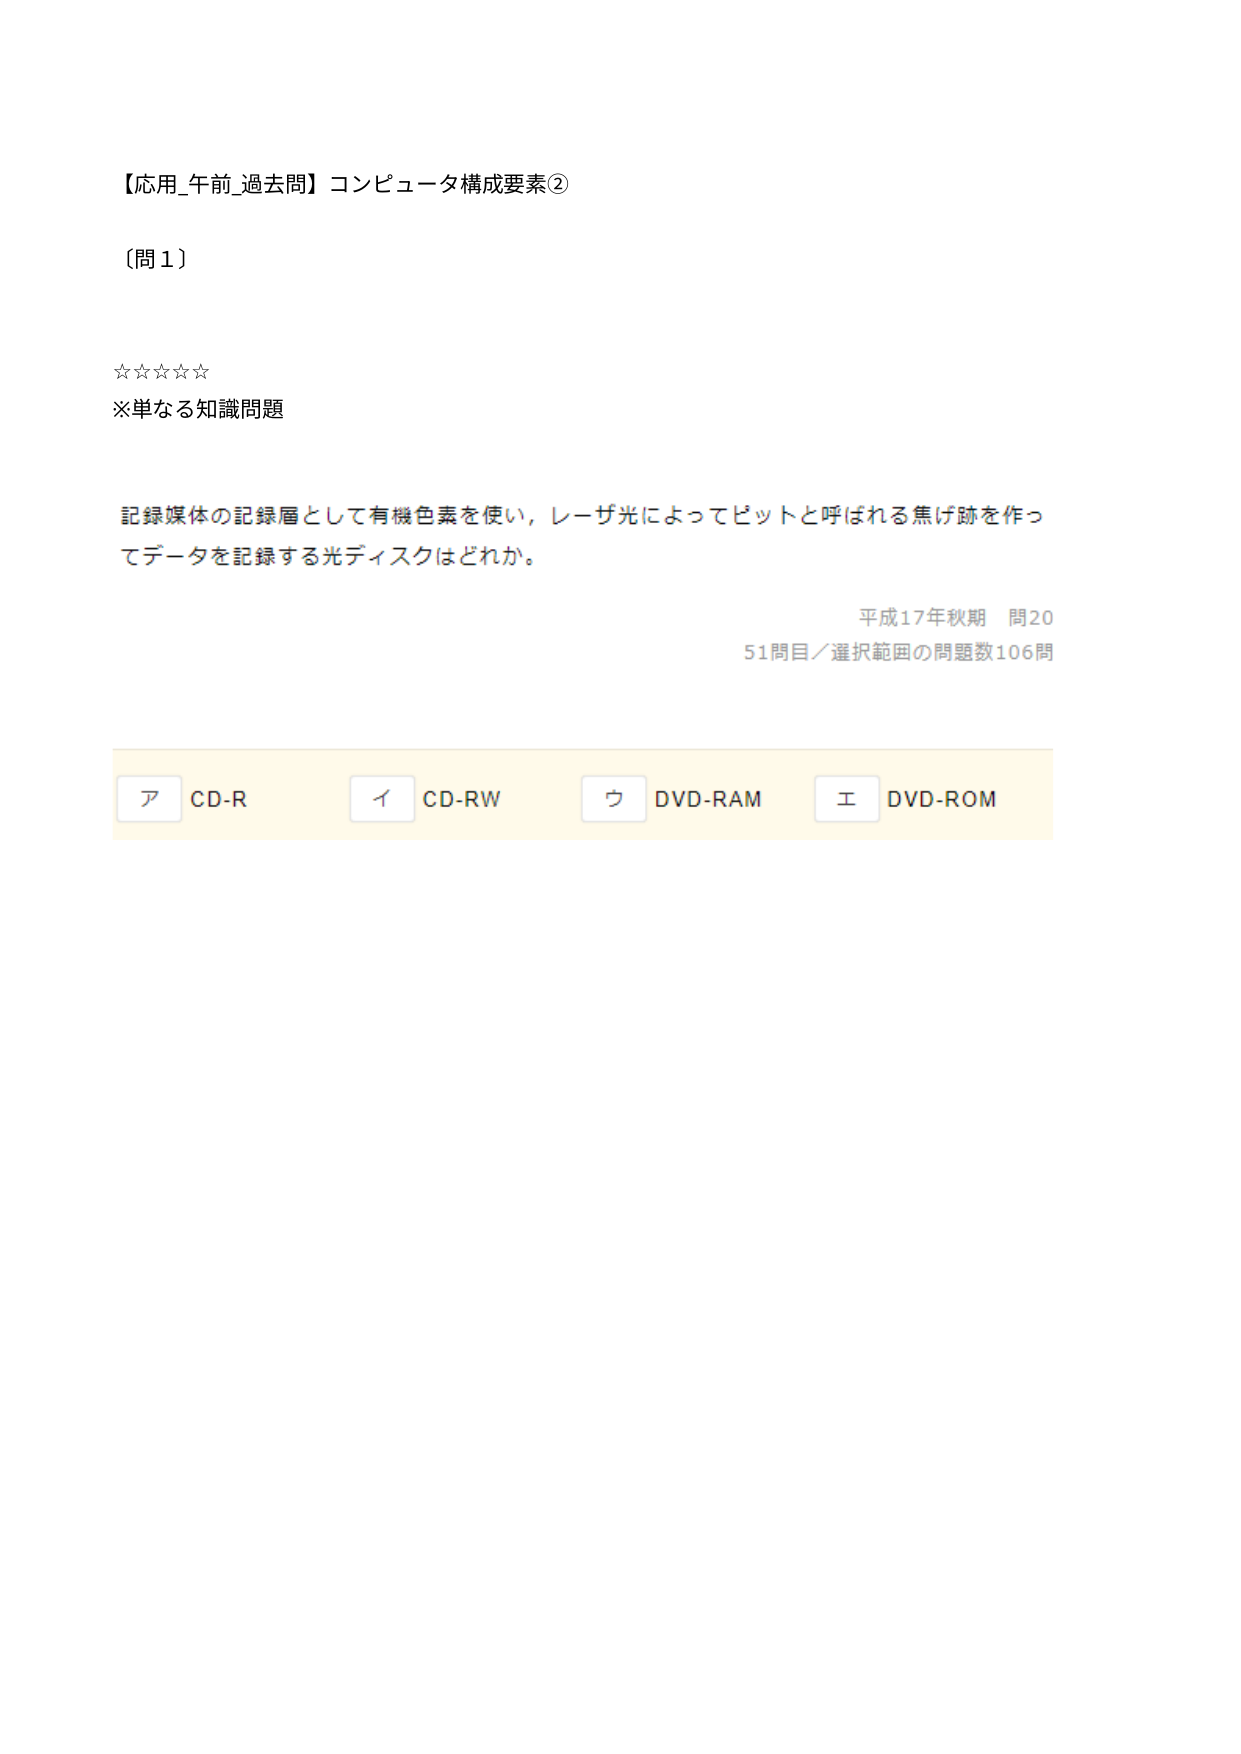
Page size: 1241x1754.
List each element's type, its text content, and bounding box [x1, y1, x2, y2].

text 〔問１〕 [112, 239, 1128, 277]
text 【応用_午前_過去問】コンピュータ構成要素② [112, 164, 1128, 202]
picture [112, 502, 1054, 840]
text ※単なる知識問題 [112, 389, 1128, 427]
text ☆☆☆☆☆ [112, 352, 1128, 389]
